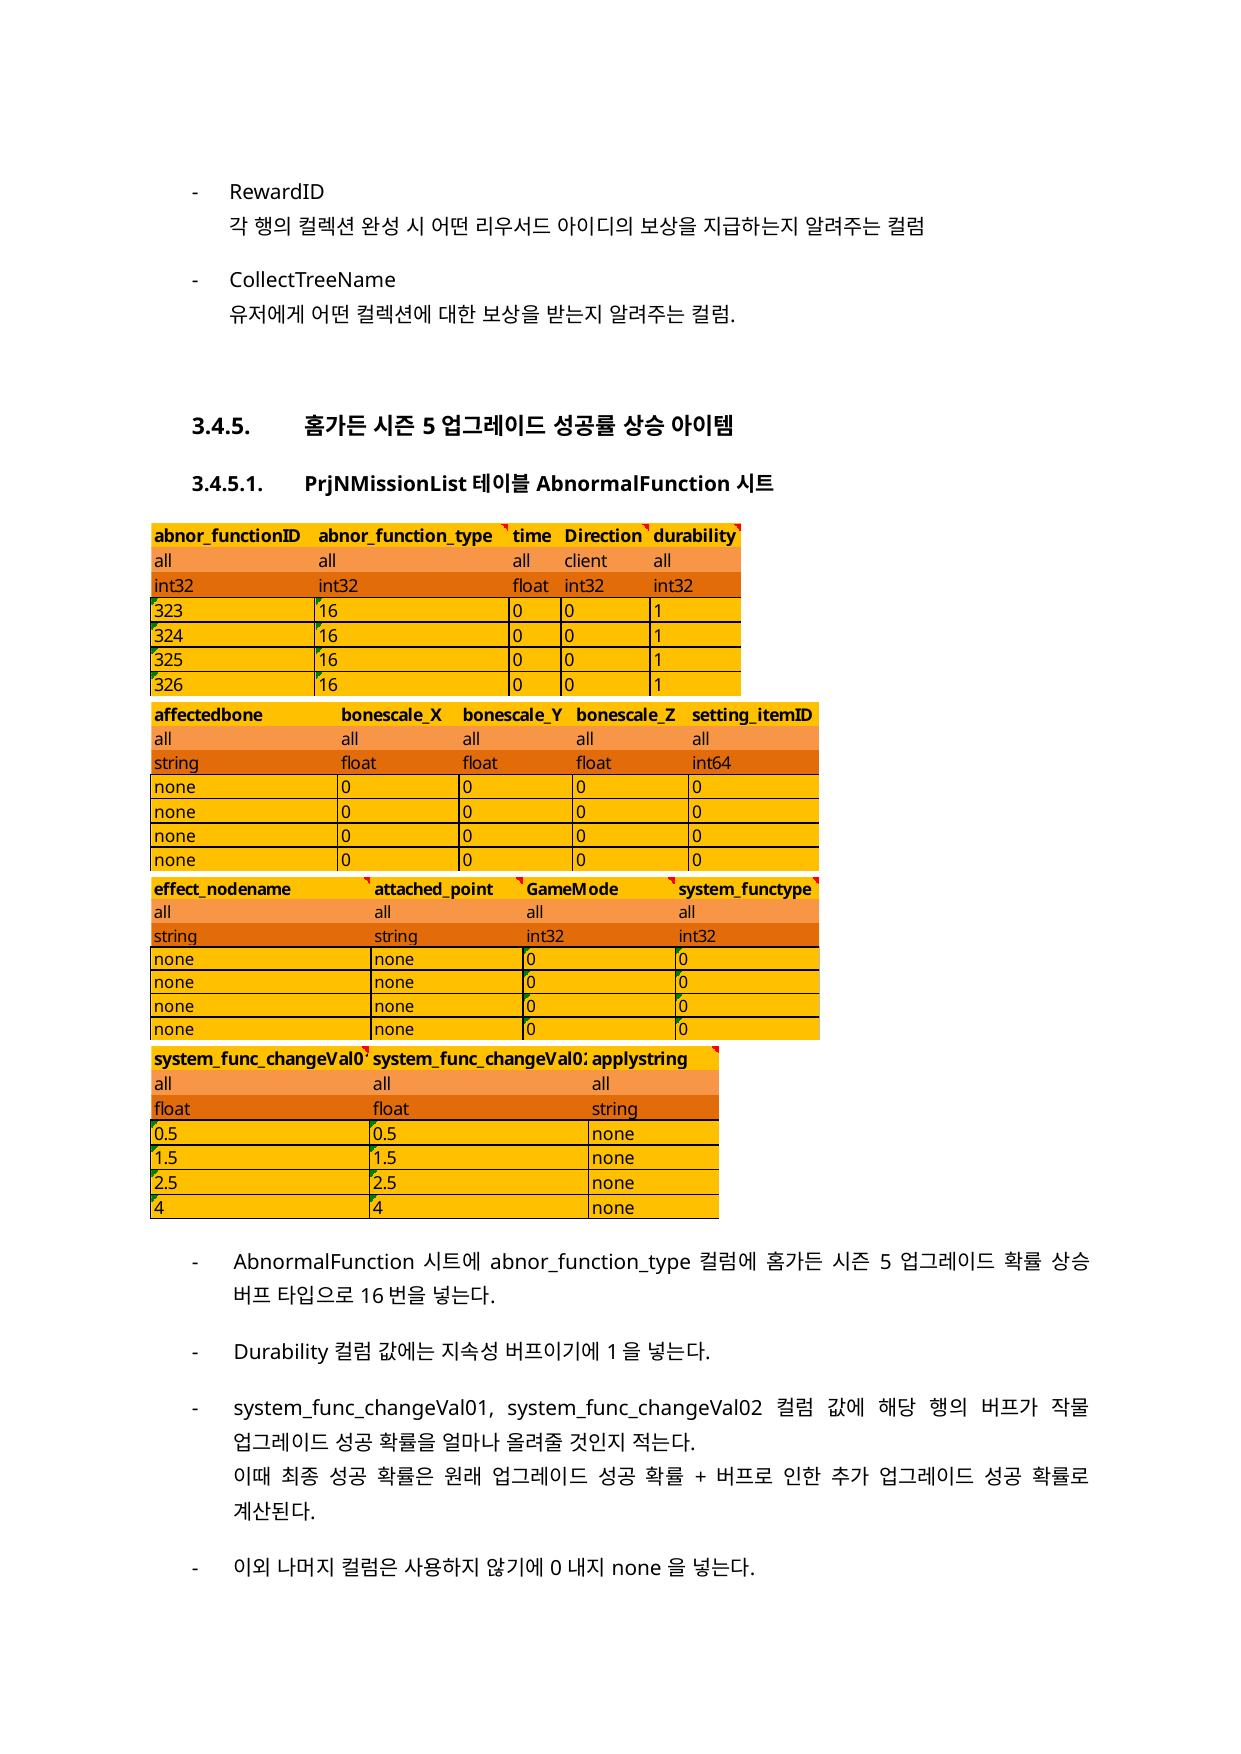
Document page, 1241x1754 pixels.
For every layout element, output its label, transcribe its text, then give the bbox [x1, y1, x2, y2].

list Durability 컬럼 값에는 지속성 버프이기에 1을 넣는다. [192, 1335, 1090, 1366]
list system_func_changeVal01, system_func_changeVal02 컬럼 값에 해당 행의 버프가 작물 업그레이드 성공 확률을 얼마나 올려줄 것인지 적는다. 이때 최종 성공 확률은 원래 업그레이드 성공 확률 + 버프로 인한 추가 업그레이드 성공 확률로 계산된다. [192, 1391, 1090, 1526]
list RewardID 각 행의 컬렉션 완성 시 어떤 리우서드 아이디의 보상을 지급하는지 알려주는 컬럼 [192, 177, 1090, 240]
list AbnormalFunction 시트에 abnor_function_type 컬럼에 홈가든 시즌 5 업그레이드 확률 상승 버프 타입으로 16번을 넣는다. [192, 1245, 1090, 1310]
list 이외 나머지 컬럼은 사용하지 않기에 0 내지 none 을 넣는다. [192, 1551, 1090, 1581]
list CollectTreeName 유저에게 어떤 컬렉션에 대한 보상을 받는지 알려주는 컬럼. [192, 266, 1090, 329]
subtitle 홈가든 시즌 5 업그레이드 성공률 상승 아이템 [192, 408, 1090, 441]
subtitle PrjNMissionList 테이블 AbnormalFunction 시트 [192, 467, 1090, 497]
